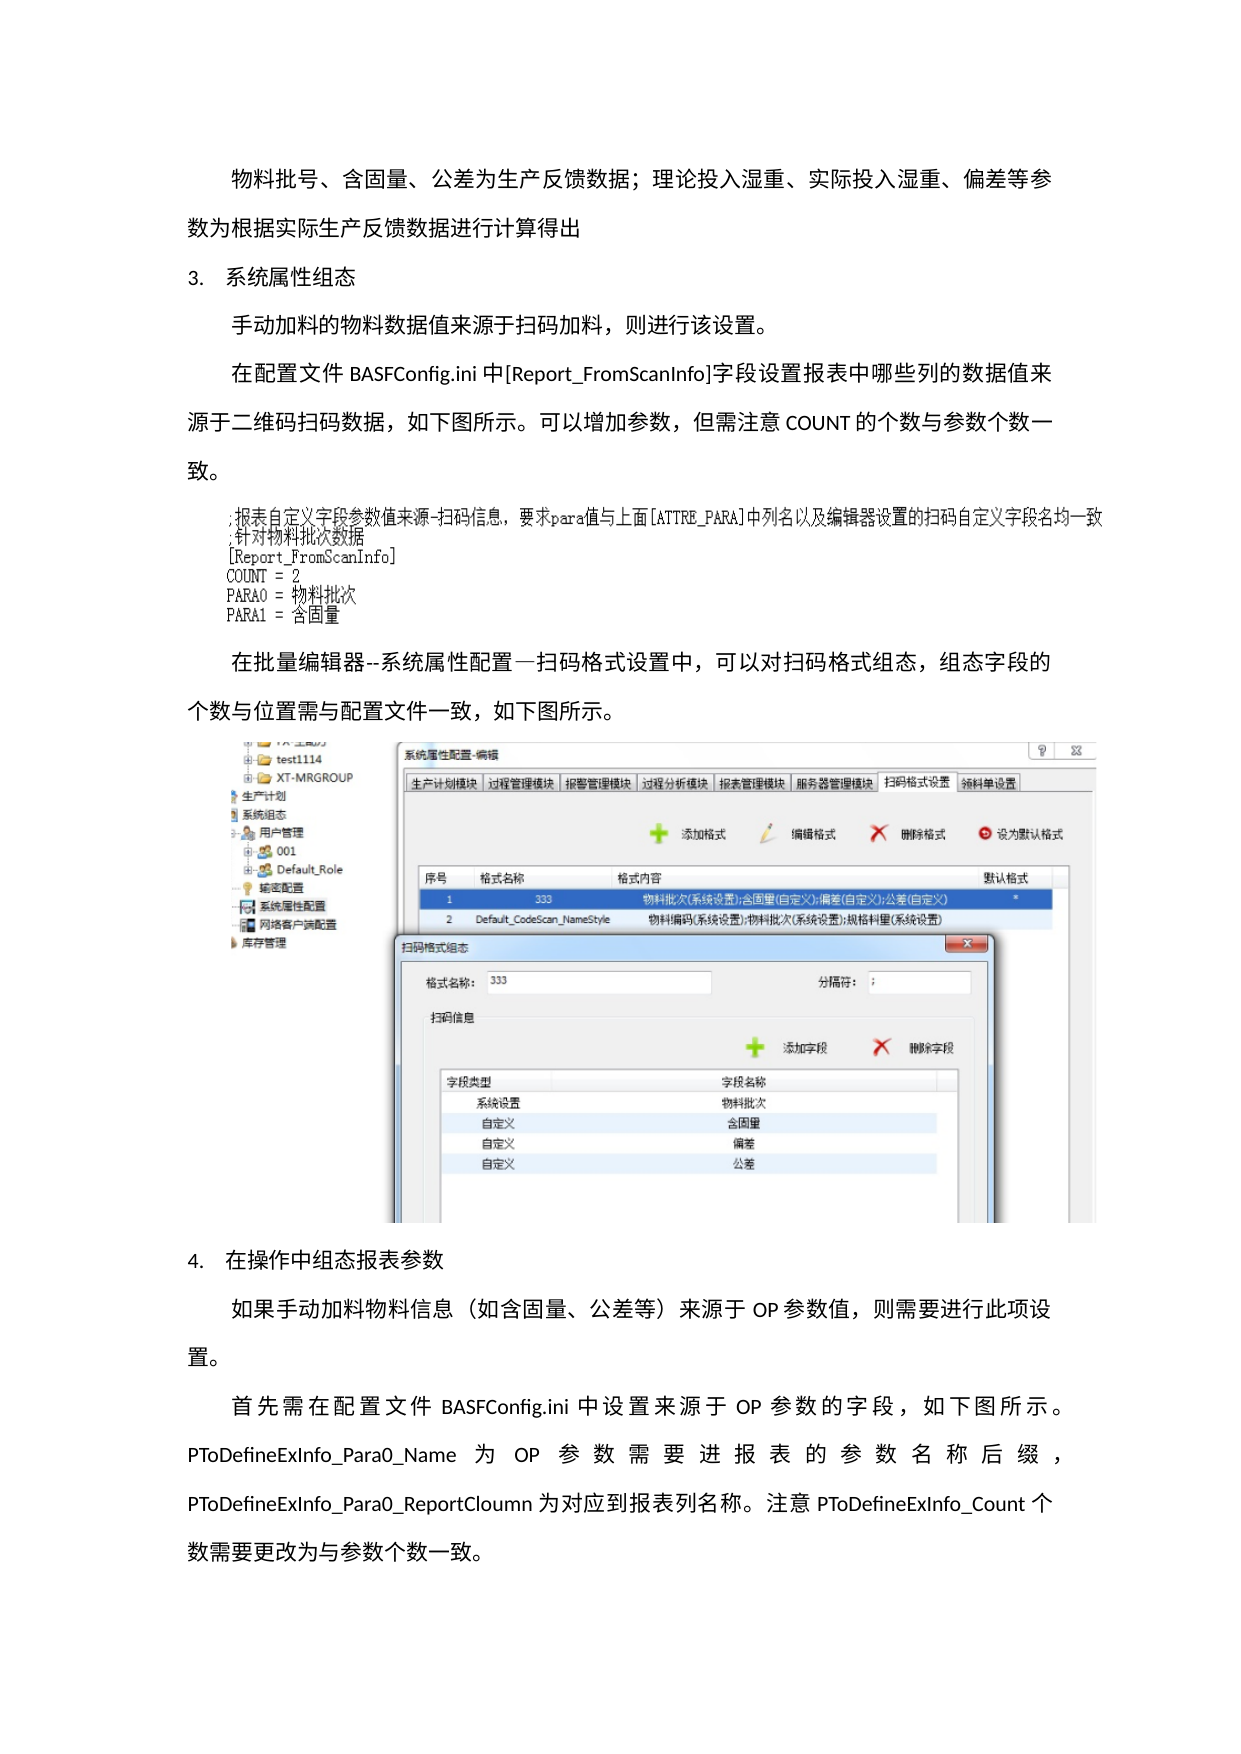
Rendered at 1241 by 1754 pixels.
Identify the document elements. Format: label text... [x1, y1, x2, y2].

picture [231, 742, 1097, 1223]
text 手动加料的物料数据值来源于扫码加料，则进行该设置。 [187, 307, 1053, 340]
list 系统属性组态 [187, 259, 1053, 292]
text 如果手动加料物料信息（如含固量、公差等）来源于OP参数值，则需要进行此项设置。 [187, 1291, 1053, 1372]
text 物料批号、含固量、公差为生产反馈数据；理论投入湿重、实际投入湿重、偏差等参数为根据实际生产反馈数据进行计算得出 [187, 162, 1053, 243]
text 在配置文件BASFConfig.ini中[Report_FromScanInfo]字段设置报表中哪些列的数据值来源于二维码扫码数据，如下图所示。可以增加参数，但需注意COUNT的个数与参数个数一致。 [187, 356, 1053, 486]
text 在批量编辑器--系统属性配置—扫码格式设置中，可以对扫码格式组态，组态字段的个数与位置需与配置文件一致，如下图所示。 [187, 645, 1053, 726]
list 在操作中组态报表参数 [187, 1243, 1053, 1275]
picture [225, 501, 1108, 630]
text 首先需在配置文件BASFConfig.ini中设置来源于OP参数的字段，如下图所示。PToDefineExInfo_Para0_Name为OP参数需要进报表的参数名称后缀，PToDefineExInfo_Para0_ReportCloumn为对应到报表列名称。注意PToDefineExInfo_Count个数需要更改为与参数个数一致。 [187, 1388, 1053, 1567]
